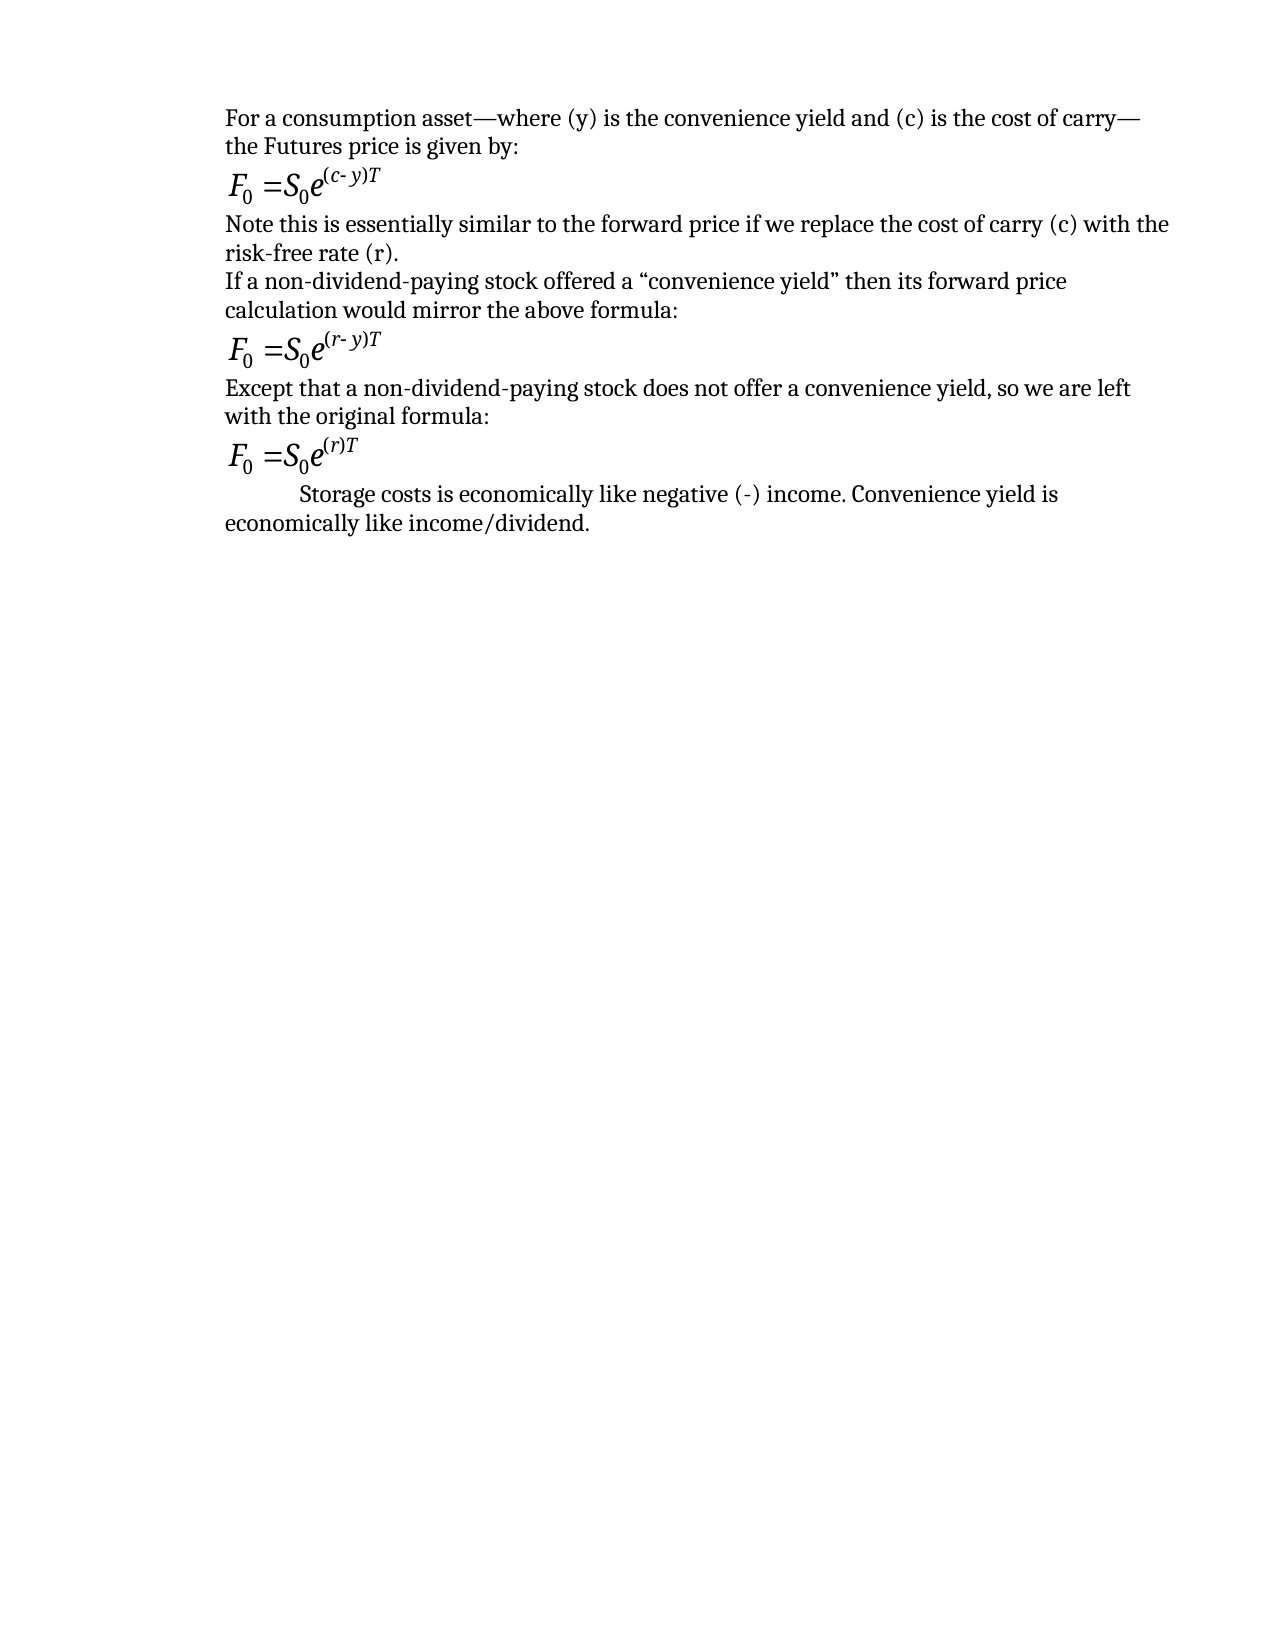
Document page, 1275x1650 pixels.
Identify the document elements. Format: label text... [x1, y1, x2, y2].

text For a consumption asset—where (y) is the convenience yield and (c) is the cost of carry—the Futures price is given by: [225, 103, 1172, 161]
text Storage costs is economically like negative (-) income. Convenience yield is economically like income/dividend. [225, 480, 1172, 537]
text Except that a non-dividend-paying stock does not offer a convenience yield, so we are left with the original formula: [225, 373, 1172, 431]
text If a non-dividend-paying stock offered a “convenience yield” then its forward price calculation would mirror the above formula: [225, 267, 1172, 325]
text Note this is essentially similar to the forward price if we replace the cost of carry (c) with the risk-free rate (r). [225, 210, 1172, 267]
